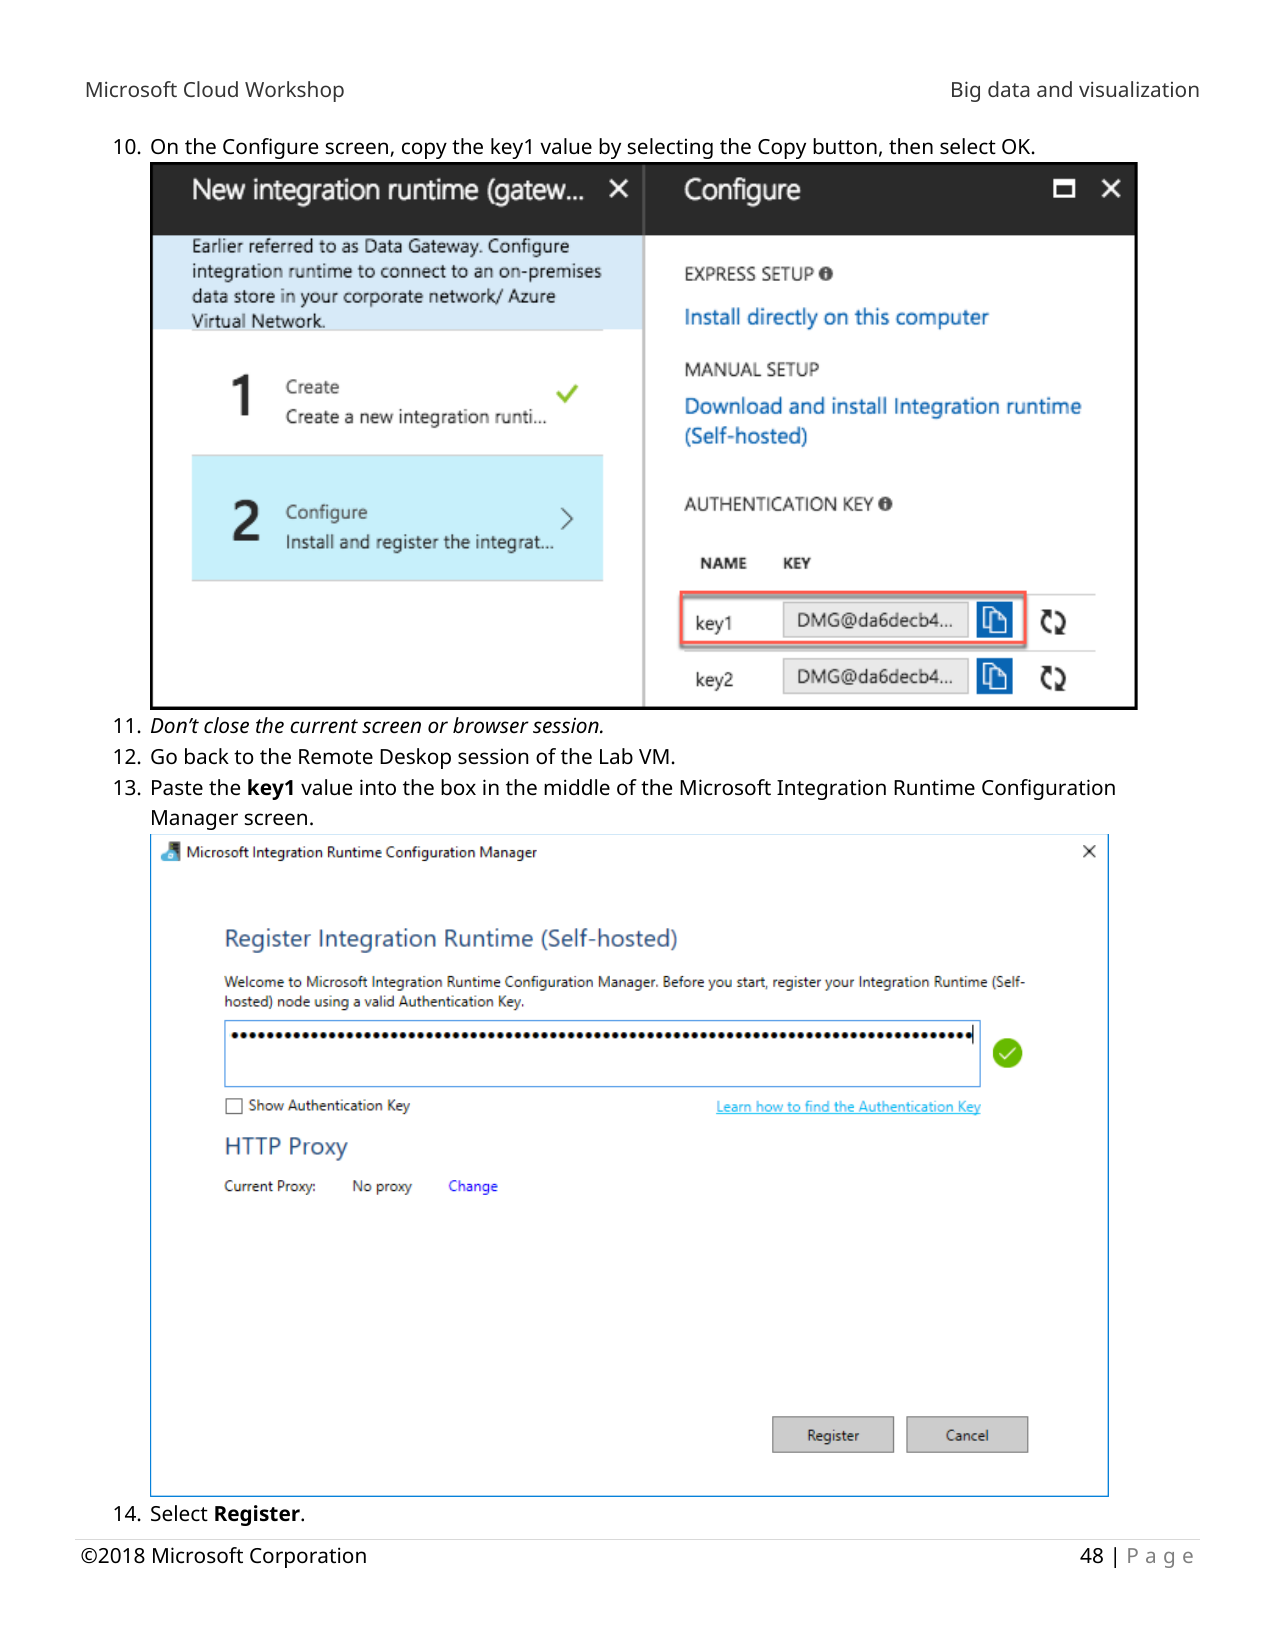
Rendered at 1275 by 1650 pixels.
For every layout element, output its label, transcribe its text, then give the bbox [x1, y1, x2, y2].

list Go back to the Remote Deskop session of the Lab VM. [112, 742, 1200, 771]
list Don’t close the current screen or browser session. [112, 712, 1200, 740]
list Select Register. [112, 1499, 1200, 1527]
picture [150, 162, 1138, 710]
picture [150, 834, 1109, 1497]
list Paste the key1 value into the box in the middle of the Microsoft Integration Runtime Configuration Manager screen. [112, 773, 1200, 832]
